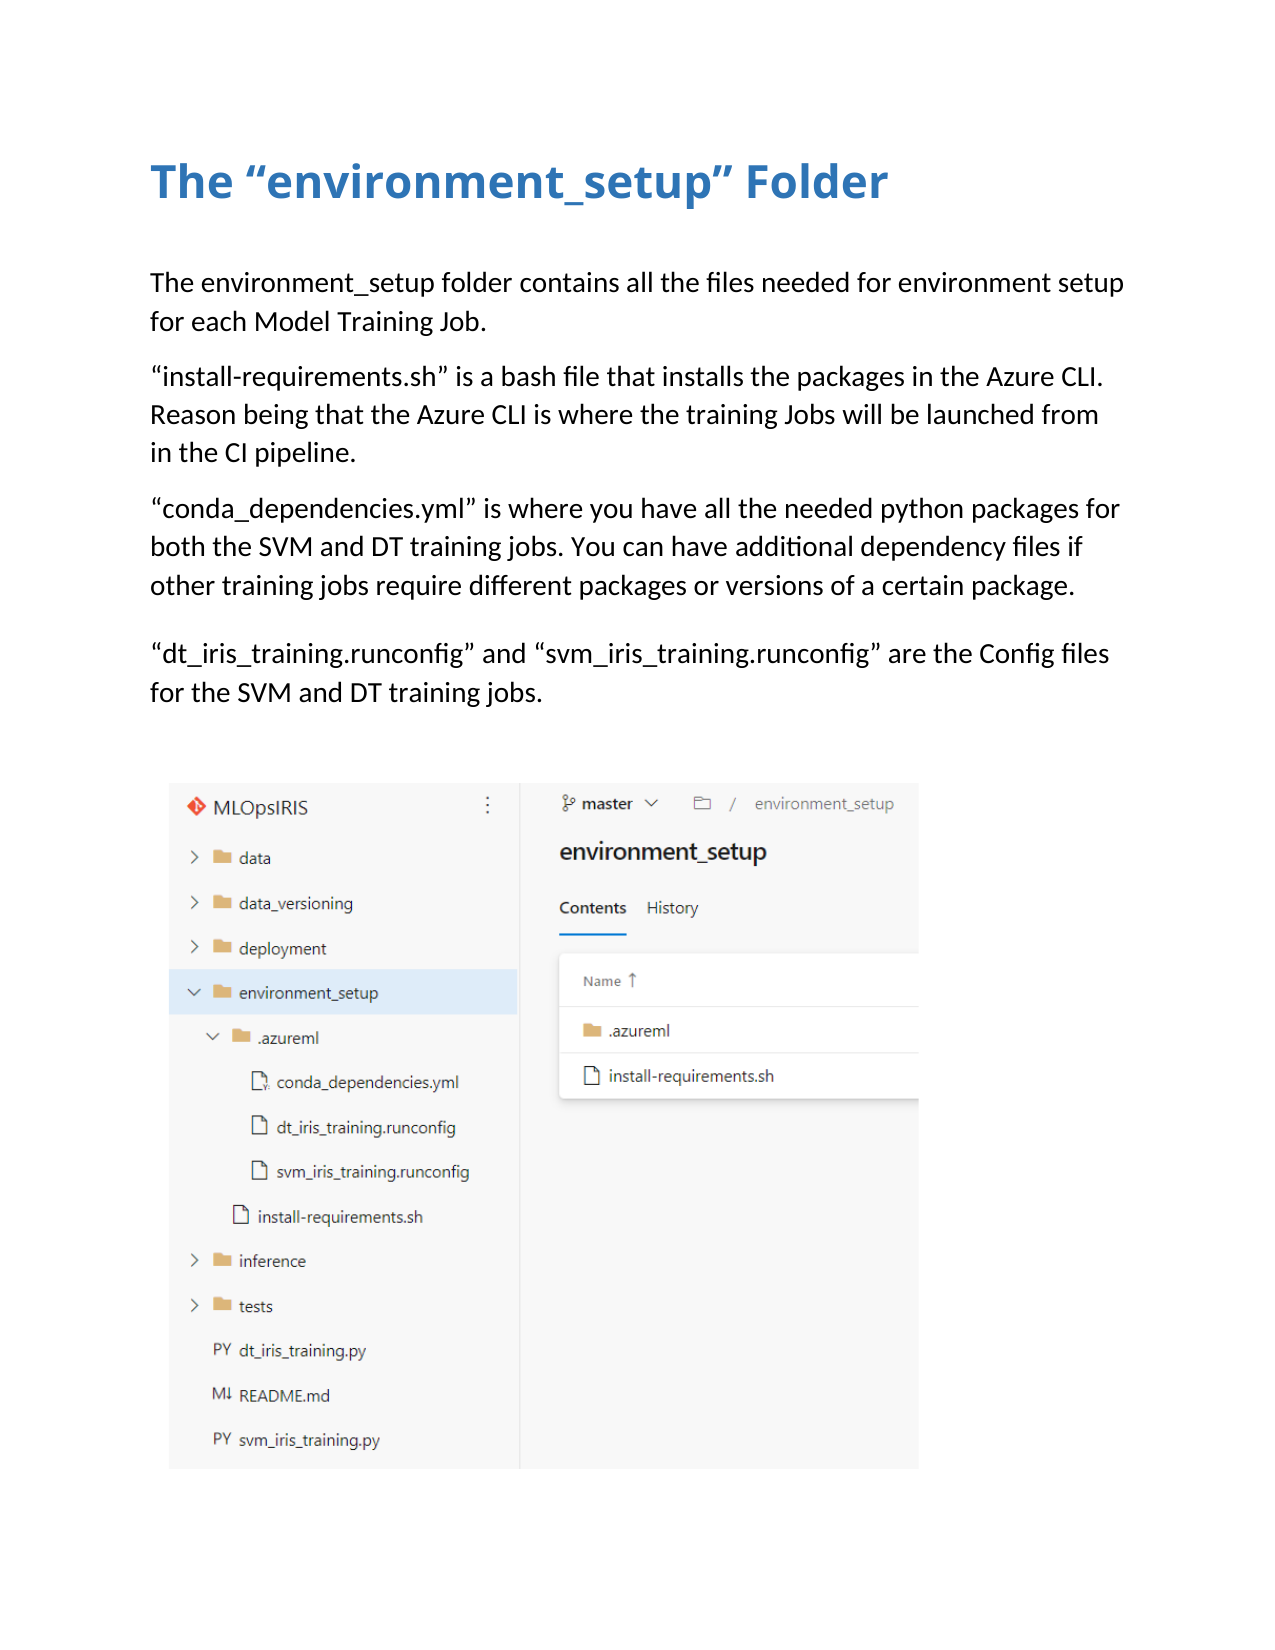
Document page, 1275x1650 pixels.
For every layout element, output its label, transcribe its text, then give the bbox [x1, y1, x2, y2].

subtitle The “environment_setup” Folder [150, 150, 1125, 212]
text “conda_dependencies.yml” is where you have all the needed python packages for both the SVM and DT training jobs. You can have additional dependency files if other training jobs require different packages or versions of a certain package. “dt_iris_training.runconfig” and “svm_iris_training.runconfig” are the Config files for the SVM and DT training jobs. [150, 490, 1125, 709]
text The environment_setup folder contains all the files needed for environment setup for each Model Training Job. [150, 264, 1125, 338]
text “install-requirements.sh” is a bash file that installs the packages in the Azure CLI. Reason being that the Azure CLI is where the training Jobs will be launched from in the CI pipeline. [150, 358, 1125, 470]
